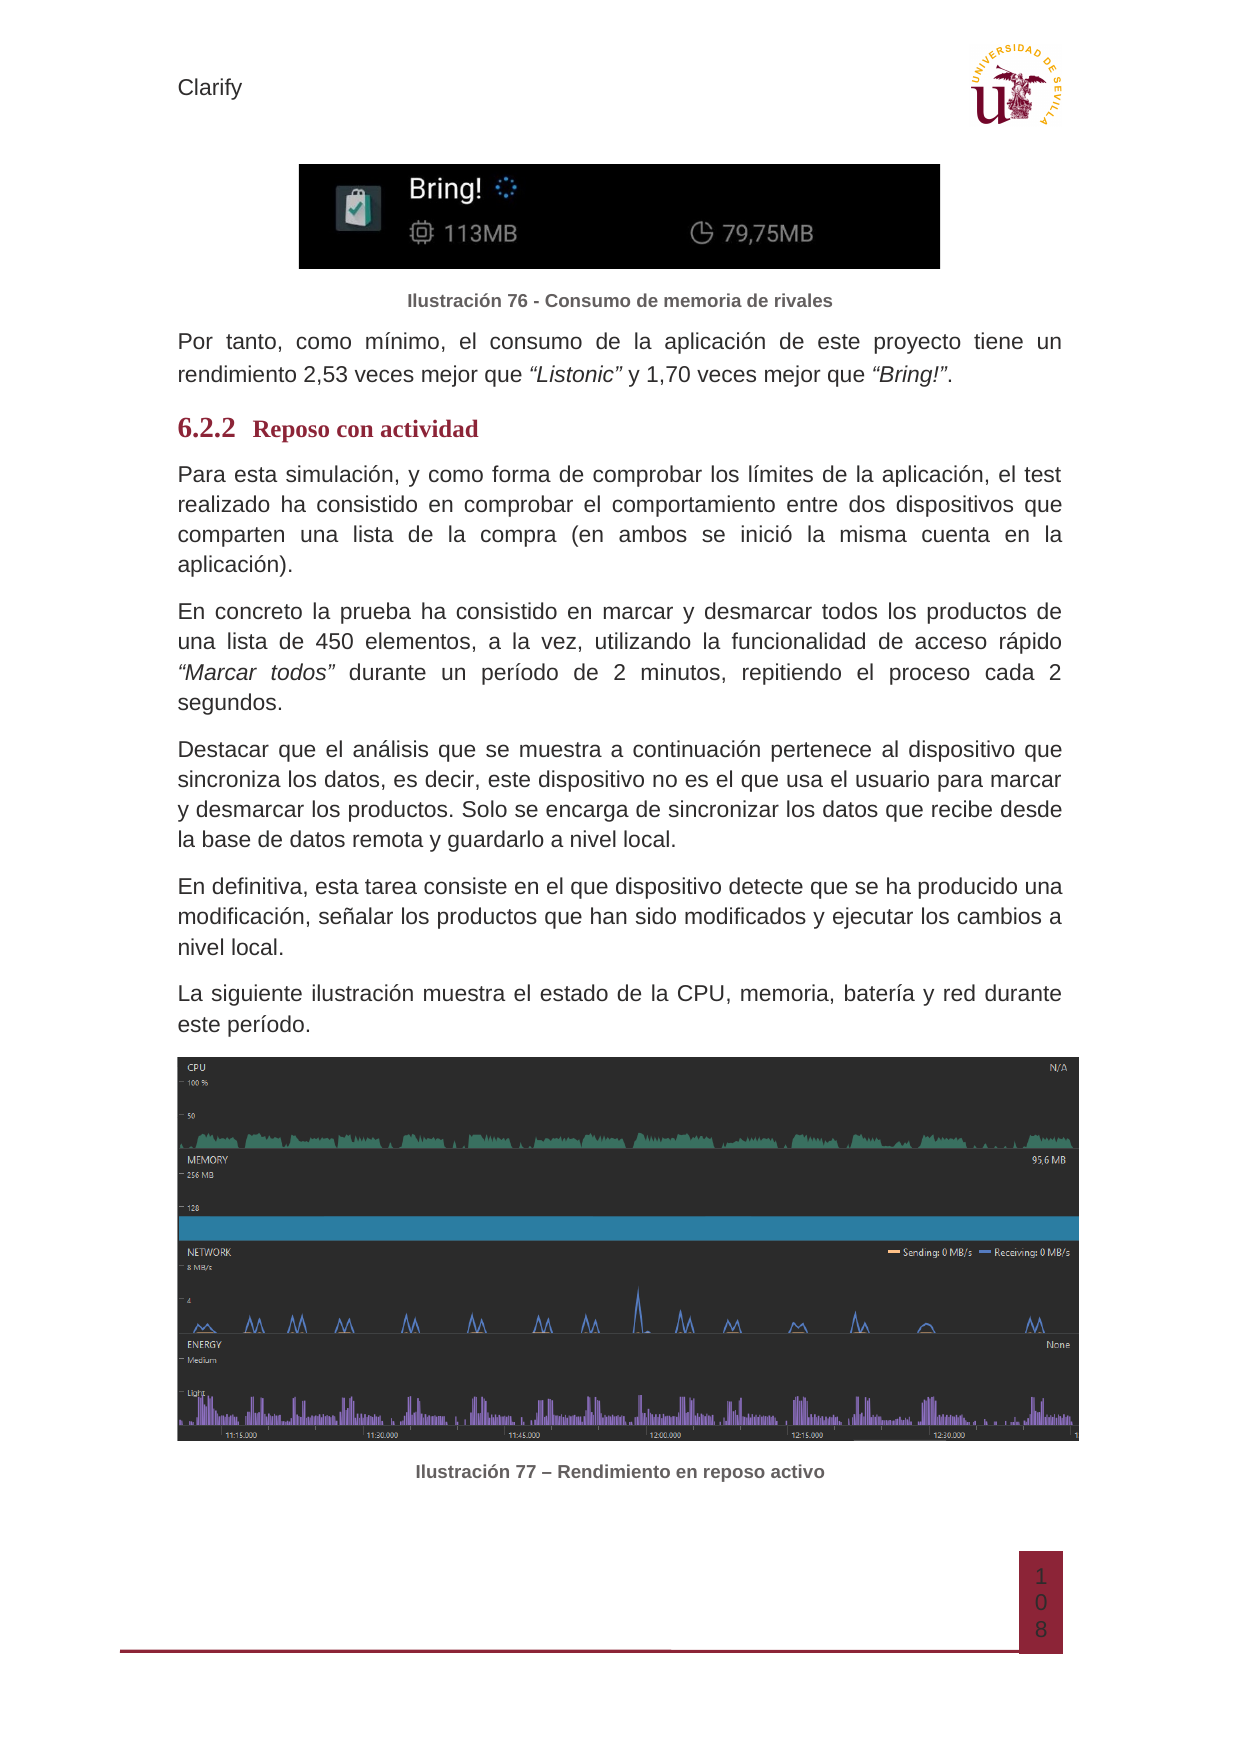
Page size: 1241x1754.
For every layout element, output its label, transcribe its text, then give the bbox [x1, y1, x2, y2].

subtitle Reposo con actividad [177, 410, 1063, 444]
picture [969, 44, 1063, 127]
text En concreto la prueba ha consistido en marcar y desmarcar todos los productos de una lista de 450 elementos, a la vez, utilizando la funcionalidad de acceso rápido “Marcar todos” durante un período de 2 minutos, repitiendo el proceso cada 2 segundos. [177, 598, 1063, 715]
table_cell [177, 148, 1062, 273]
text En definitiva, esta tarea consiste en el que dispositivo detecte que se ha producido una modificación, señalar los productos que han sido modificados y ejecutar los cambios a nivel local. [177, 873, 1063, 960]
picture [177, 1057, 1079, 1441]
text La siguiente ilustración muestra el estado de la CPU, memoria, batería y red durante este período. [177, 980, 1063, 1037]
text Para esta simulación, y como forma de comprobar los límites de la aplicación, el test realizado ha consistido en comprobar el comportamiento entre dos dispositivos que comparten una lista de la compra (en ambos se inició la misma cuenta en la aplicación). [177, 461, 1063, 577]
picture [298, 164, 941, 269]
text Destacar que el análisis que se muestra a continuación pertenece al dispositivo que sincroniza los datos, es decir, este dispositivo no es el que usa el usuario para marcar y desmarcar los productos. Solo se encarga de sincronizar los datos que recibe desde la base de datos remota y guardarlo a nivel local. [177, 736, 1063, 852]
text Ilustración 77 – Rendimiento en reposo activo [177, 1461, 1063, 1483]
text Ilustración 76 - Consumo de memoria de rivales [177, 289, 1063, 311]
text Por tanto, como mínimo, el consumo de la aplicación de este proyecto tiene un rendimiento 2,53 veces mejor que “Listonic” y 1,70 veces mejor que “Bring!”. [177, 328, 1063, 387]
